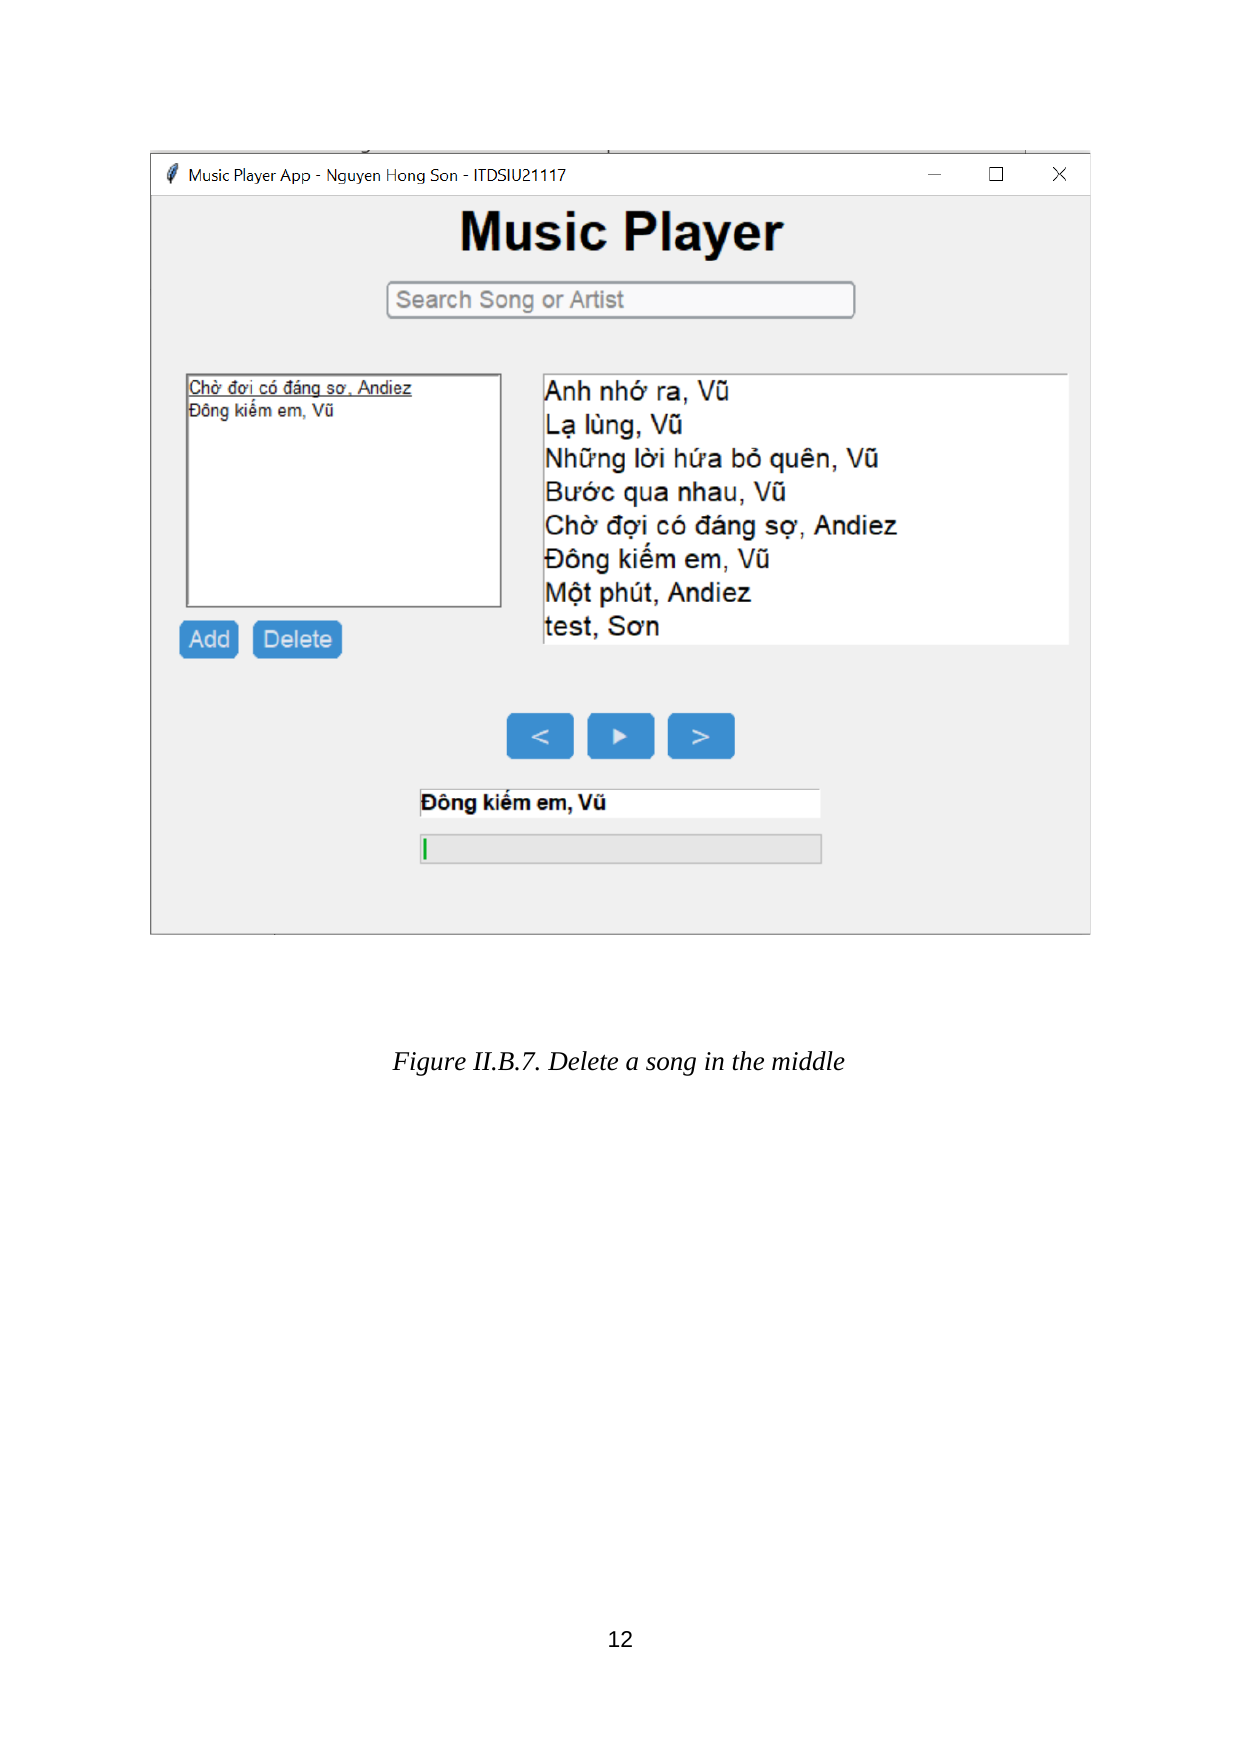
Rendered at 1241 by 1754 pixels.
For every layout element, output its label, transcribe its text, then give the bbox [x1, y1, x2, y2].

text Figure II.B.7. Delete a song in the middle [150, 1045, 1090, 1076]
picture [150, 150, 1091, 935]
